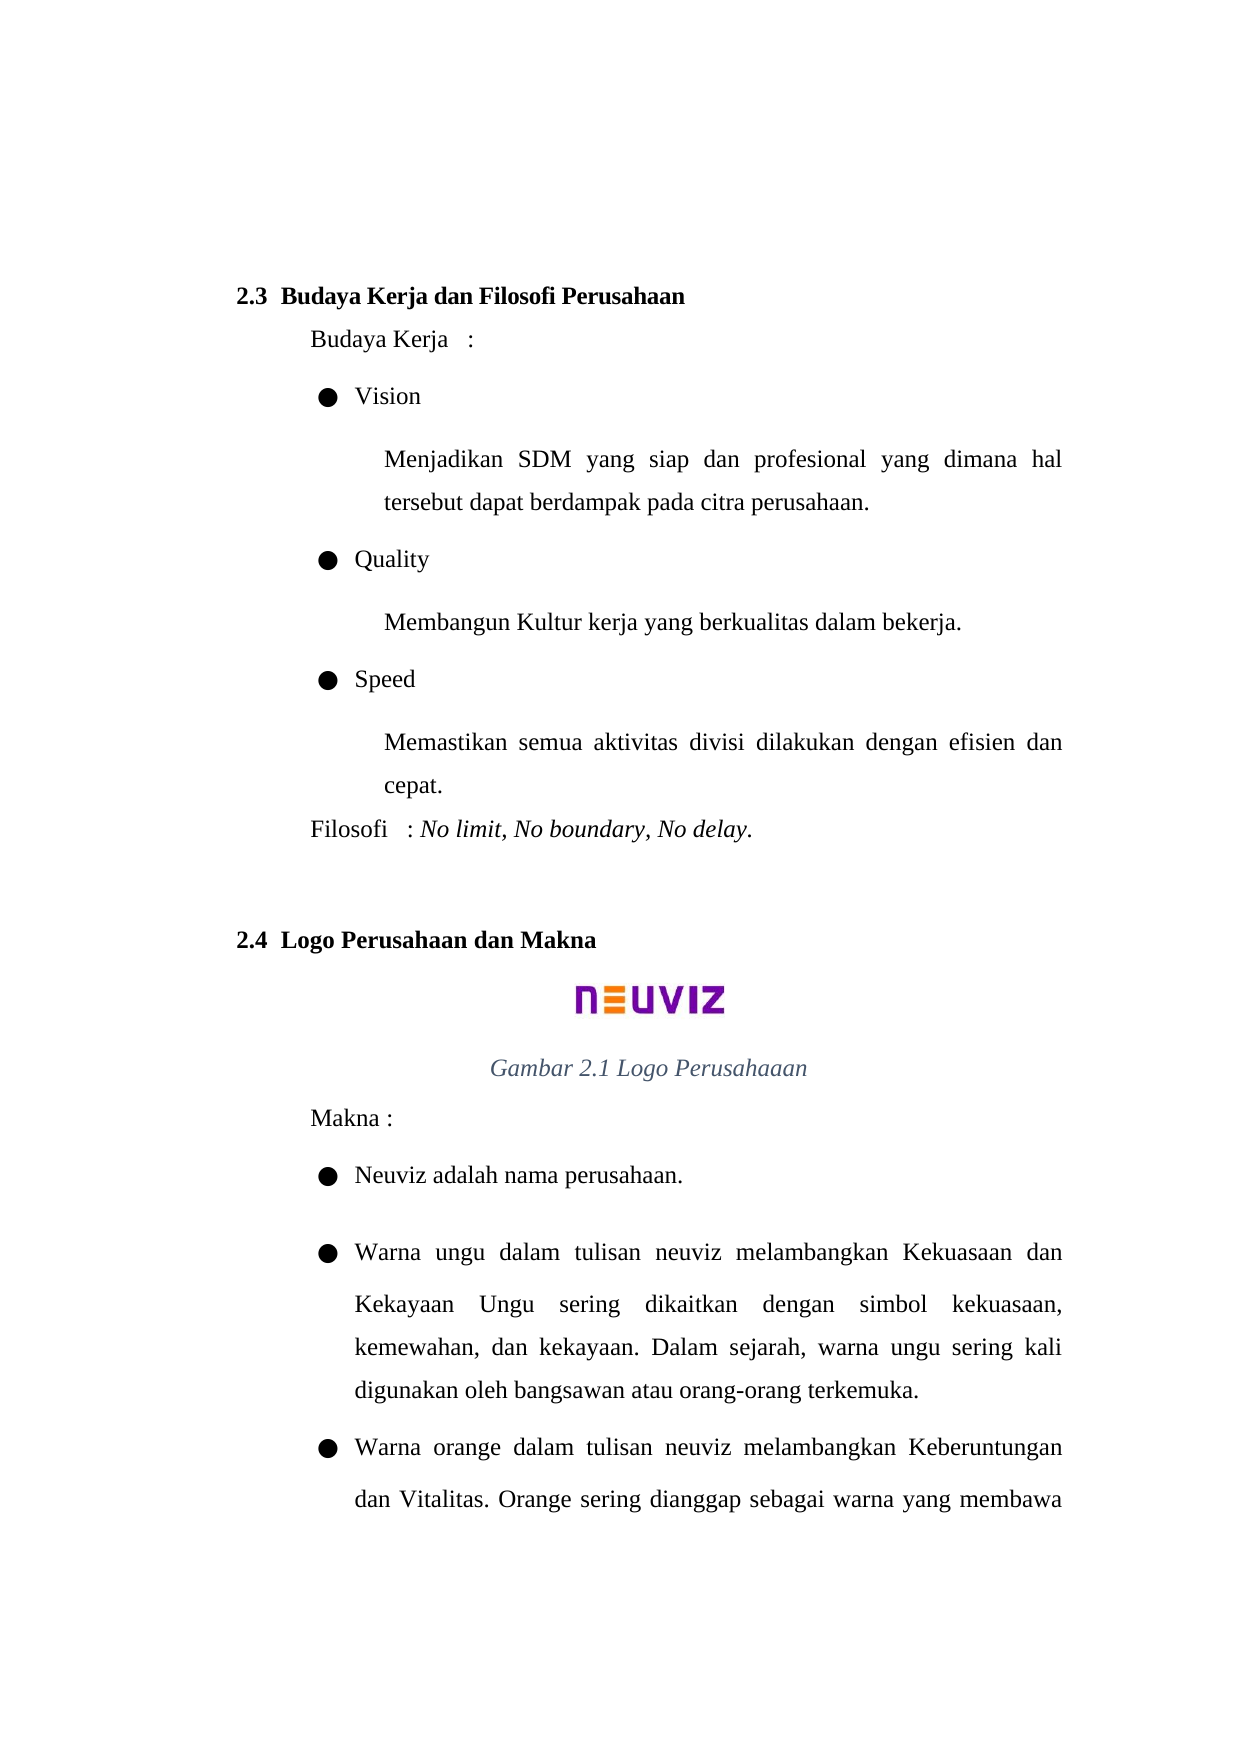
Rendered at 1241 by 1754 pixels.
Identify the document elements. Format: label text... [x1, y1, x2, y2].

text Makna : [236, 1103, 1063, 1132]
text Membangun Kultur kerja yang berkualitas dalam bekerja. [279, 607, 1063, 636]
text Gambar 2.1 Logo Perusahaaan [236, 1053, 1063, 1082]
text Memastikan semua aktivitas divisi dilakukan dengan efisien dan cepat. [384, 727, 1063, 799]
list Neuviz adalah nama perusahaan. [317, 1146, 1063, 1197]
text Budaya Kerja : [310, 324, 1063, 353]
list Quality [317, 531, 1063, 582]
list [317, 1418, 1063, 1512]
list Budaya Kerja dan Filosofi Perusahaan [236, 281, 1063, 310]
text Filosofi : No limit, No boundary, No delay. [310, 814, 1063, 842]
list Warna ungu dalam tulisan neuviz melambangkan Kekuasaan dan Kekayaan Ungu sering dikaitkan dengan simbol kekuasaan, kemewahan, dan kekayaan. Dalam sejarah, warna ungu sering kali digunakan oleh bangsawan atau orang-orang terkemuka. [317, 1223, 1063, 1404]
picture [574, 968, 725, 1023]
list Vision [317, 367, 1063, 419]
list Speed [317, 651, 1063, 702]
text Menjadikan SDM yang siap dan profesional yang dimana hal tersebut dapat berdampak pada citra perusahaan. [384, 444, 1063, 516]
subtitle Logo Perusahaan dan Makna [236, 925, 1063, 954]
